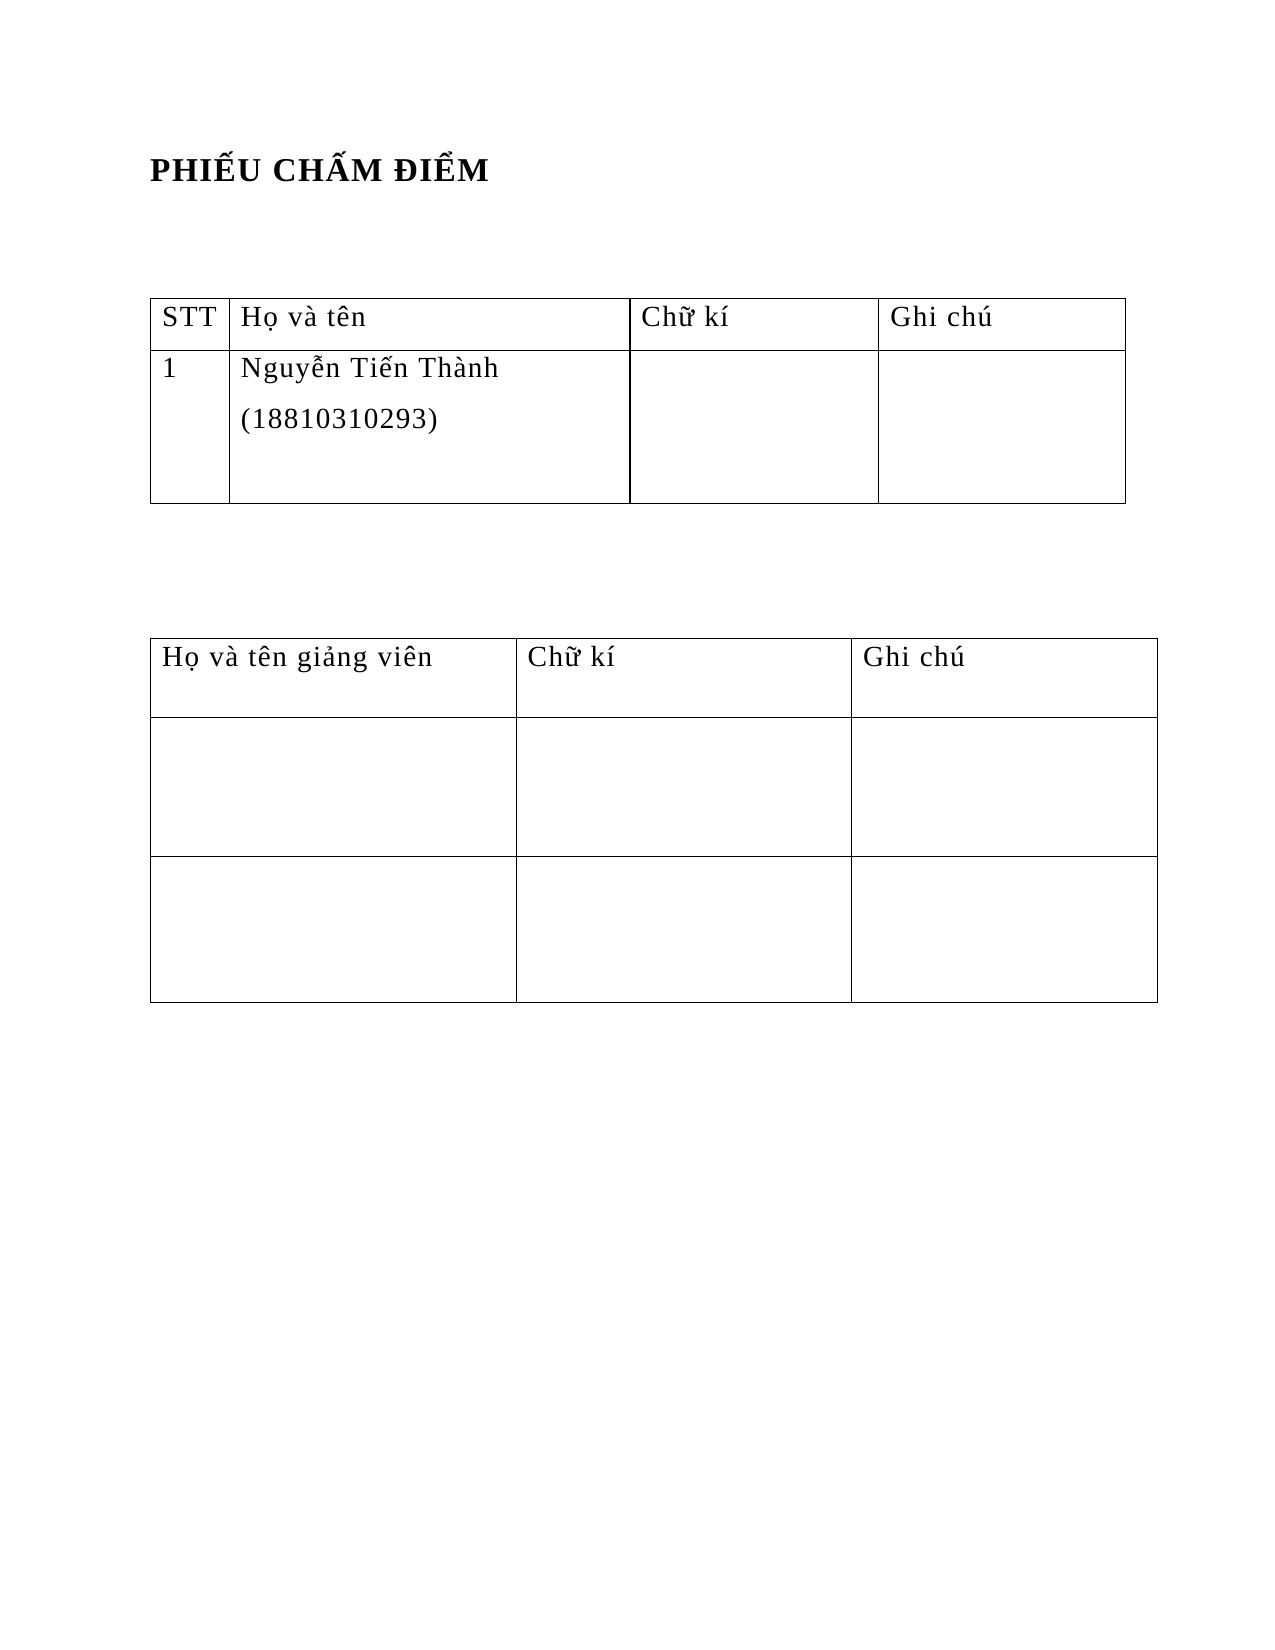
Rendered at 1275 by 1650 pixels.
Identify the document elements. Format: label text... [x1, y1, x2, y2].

table_header Chữ kí [631, 299, 878, 349]
table_header Họ và tên [230, 299, 629, 349]
table_cell 1 [151, 351, 229, 503]
table_cell [852, 857, 1157, 1002]
table_cell [879, 351, 1125, 503]
table_cell [517, 857, 851, 1002]
table_cell [852, 718, 1157, 856]
table_cell [631, 351, 878, 503]
table_cell [151, 857, 516, 1002]
table_header STT [151, 299, 229, 349]
table_header Chữ kí [517, 639, 851, 717]
table_cell [517, 718, 851, 856]
table_cell [151, 718, 516, 856]
table_cell Nguyễn Tiến Thành (18810310293) [230, 351, 629, 503]
text PHIẾU CHẤM ĐIỂM [150, 150, 1125, 188]
table_header Ghi chú [852, 639, 1157, 717]
table_header Ghi chú [879, 299, 1125, 349]
table_header Họ và tên giảng viên [151, 639, 516, 717]
